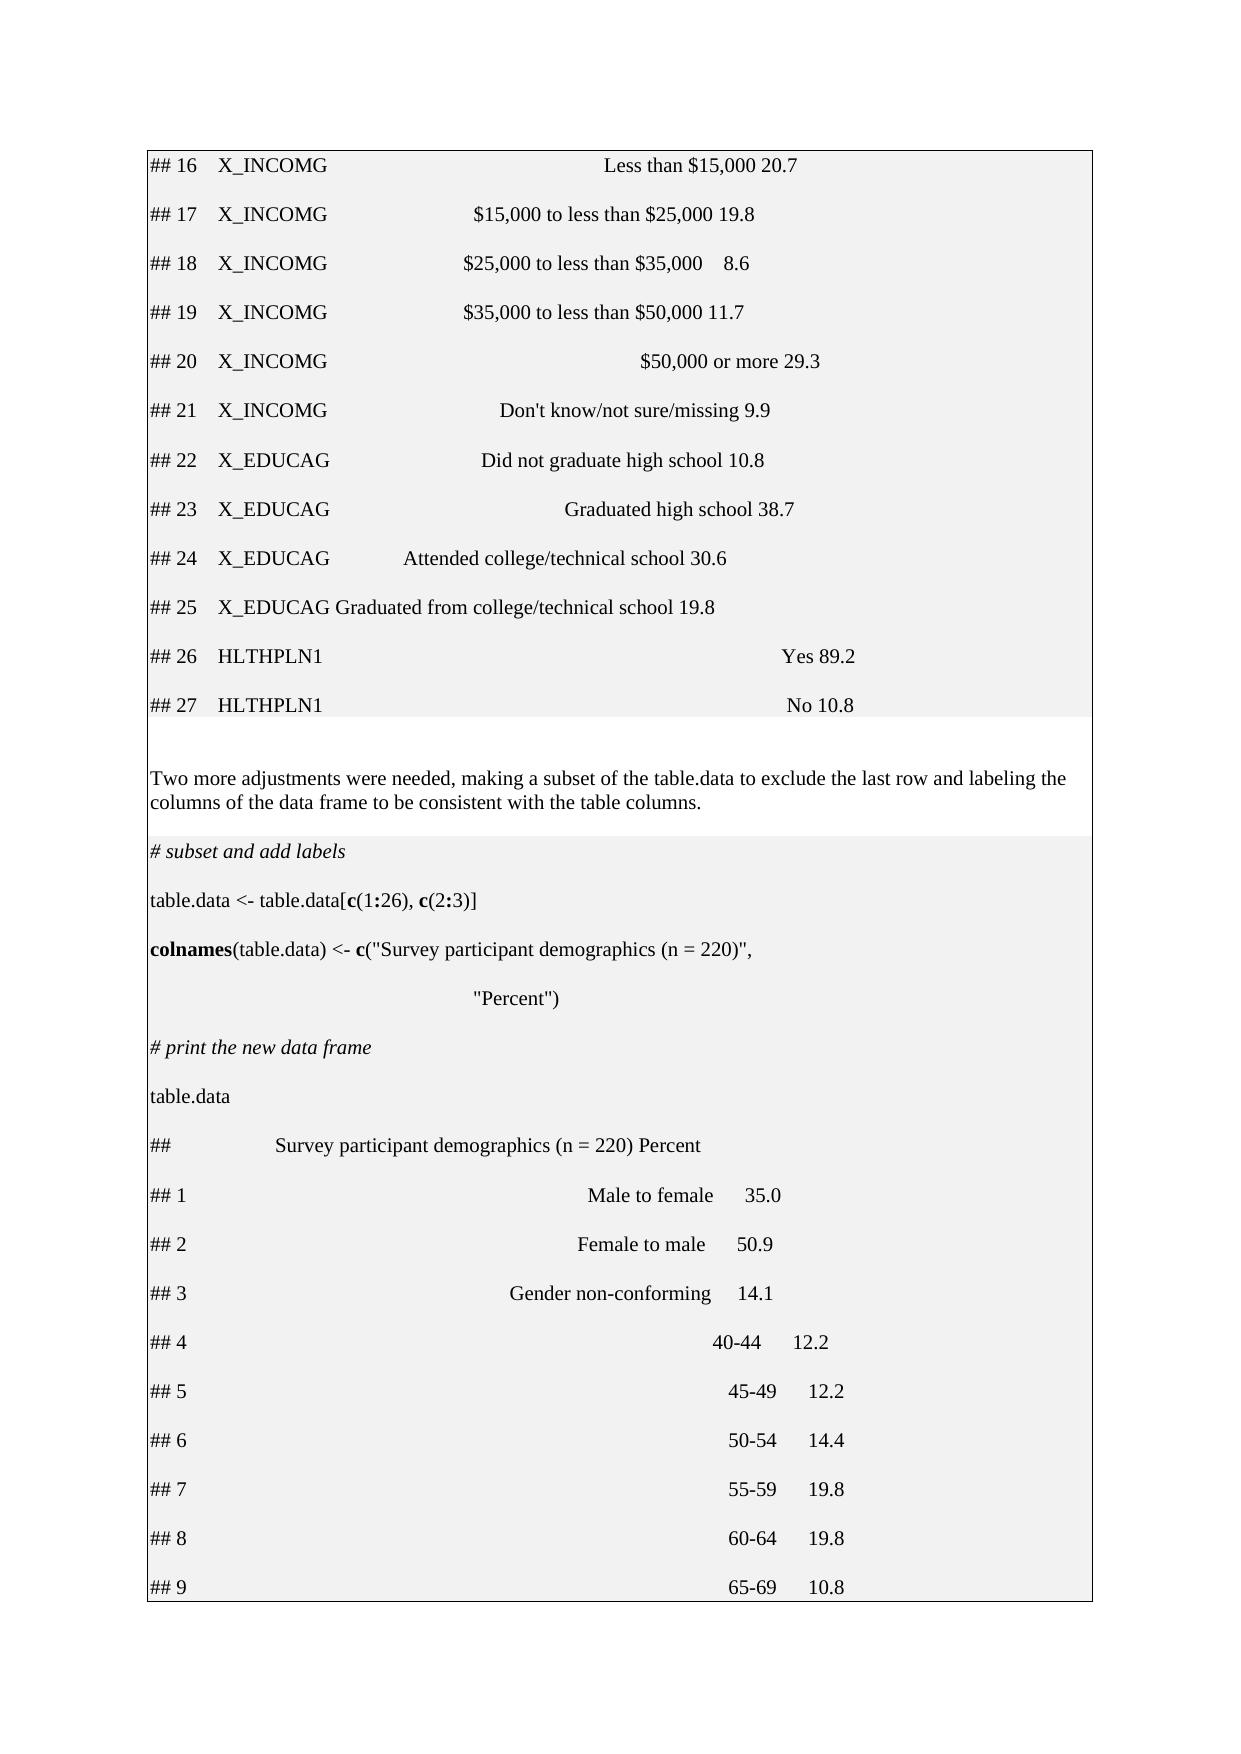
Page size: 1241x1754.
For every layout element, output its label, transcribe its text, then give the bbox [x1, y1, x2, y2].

text ## 22 X_EDUCAG Did not graduate high school 10.8 [148, 444, 1092, 472]
text table.data [148, 1081, 1092, 1108]
text ## 6 50-54 14.4 [148, 1425, 1092, 1452]
text ## 24 X_EDUCAG Attended college/technical school 30.6 [148, 542, 1092, 570]
text ## 8 60-64 19.8 [148, 1523, 1092, 1550]
text ## 17 X_INCOMG $15,000 to less than $25,000 19.8 [148, 199, 1092, 226]
text ## 7 55-59 19.8 [148, 1474, 1092, 1501]
text ## 5 45-49 12.2 [148, 1376, 1092, 1403]
text ## 18 X_INCOMG $25,000 to less than $35,000 8.6 [148, 248, 1092, 275]
text ## 9 65-69 10.8 [148, 1572, 1092, 1601]
text ## 27 HLTHPLN1 No 10.8 [148, 690, 1092, 717]
text colnames(table.data) <- c("Survey participant demographics (n = 220)", [148, 934, 1092, 961]
text ## Survey participant demographics (n = 220) Percent [148, 1130, 1092, 1157]
text table.data <- table.data[c(1:26), c(2:3)] [148, 885, 1092, 912]
text ## 1 Male to female 35.0 [148, 1179, 1092, 1207]
text ## 26 HLTHPLN1 Yes 89.2 [148, 641, 1092, 668]
text ## 2 Female to male 50.9 [148, 1228, 1092, 1256]
text ## 23 X_EDUCAG Graduated high school 38.7 [148, 493, 1092, 521]
text ## 3 Gender non-conforming 14.1 [148, 1277, 1092, 1305]
text ## 21 X_INCOMG Don't know/not sure/missing 9.9 [148, 395, 1092, 422]
text ## 4 40-44 12.2 [148, 1327, 1092, 1354]
text ## 25 X_EDUCAG Graduated from college/technical school 19.8 [148, 592, 1092, 619]
text # subset and add labels [148, 836, 1092, 863]
text # print the new data frame [148, 1032, 1092, 1059]
text ## 19 X_INCOMG $35,000 to less than $50,000 11.7 [148, 297, 1092, 324]
text ## 16 X_INCOMG Less than $15,000 20.7 [148, 151, 1092, 177]
text ## 20 X_INCOMG $50,000 or more 29.3 [148, 346, 1092, 373]
text Two more adjustments were needed, making a subset of the table.data to exclude the last row and labeling the columns of the data frame to be consistent with the table columns. [148, 763, 1092, 814]
text "Percent") [148, 983, 1092, 1010]
